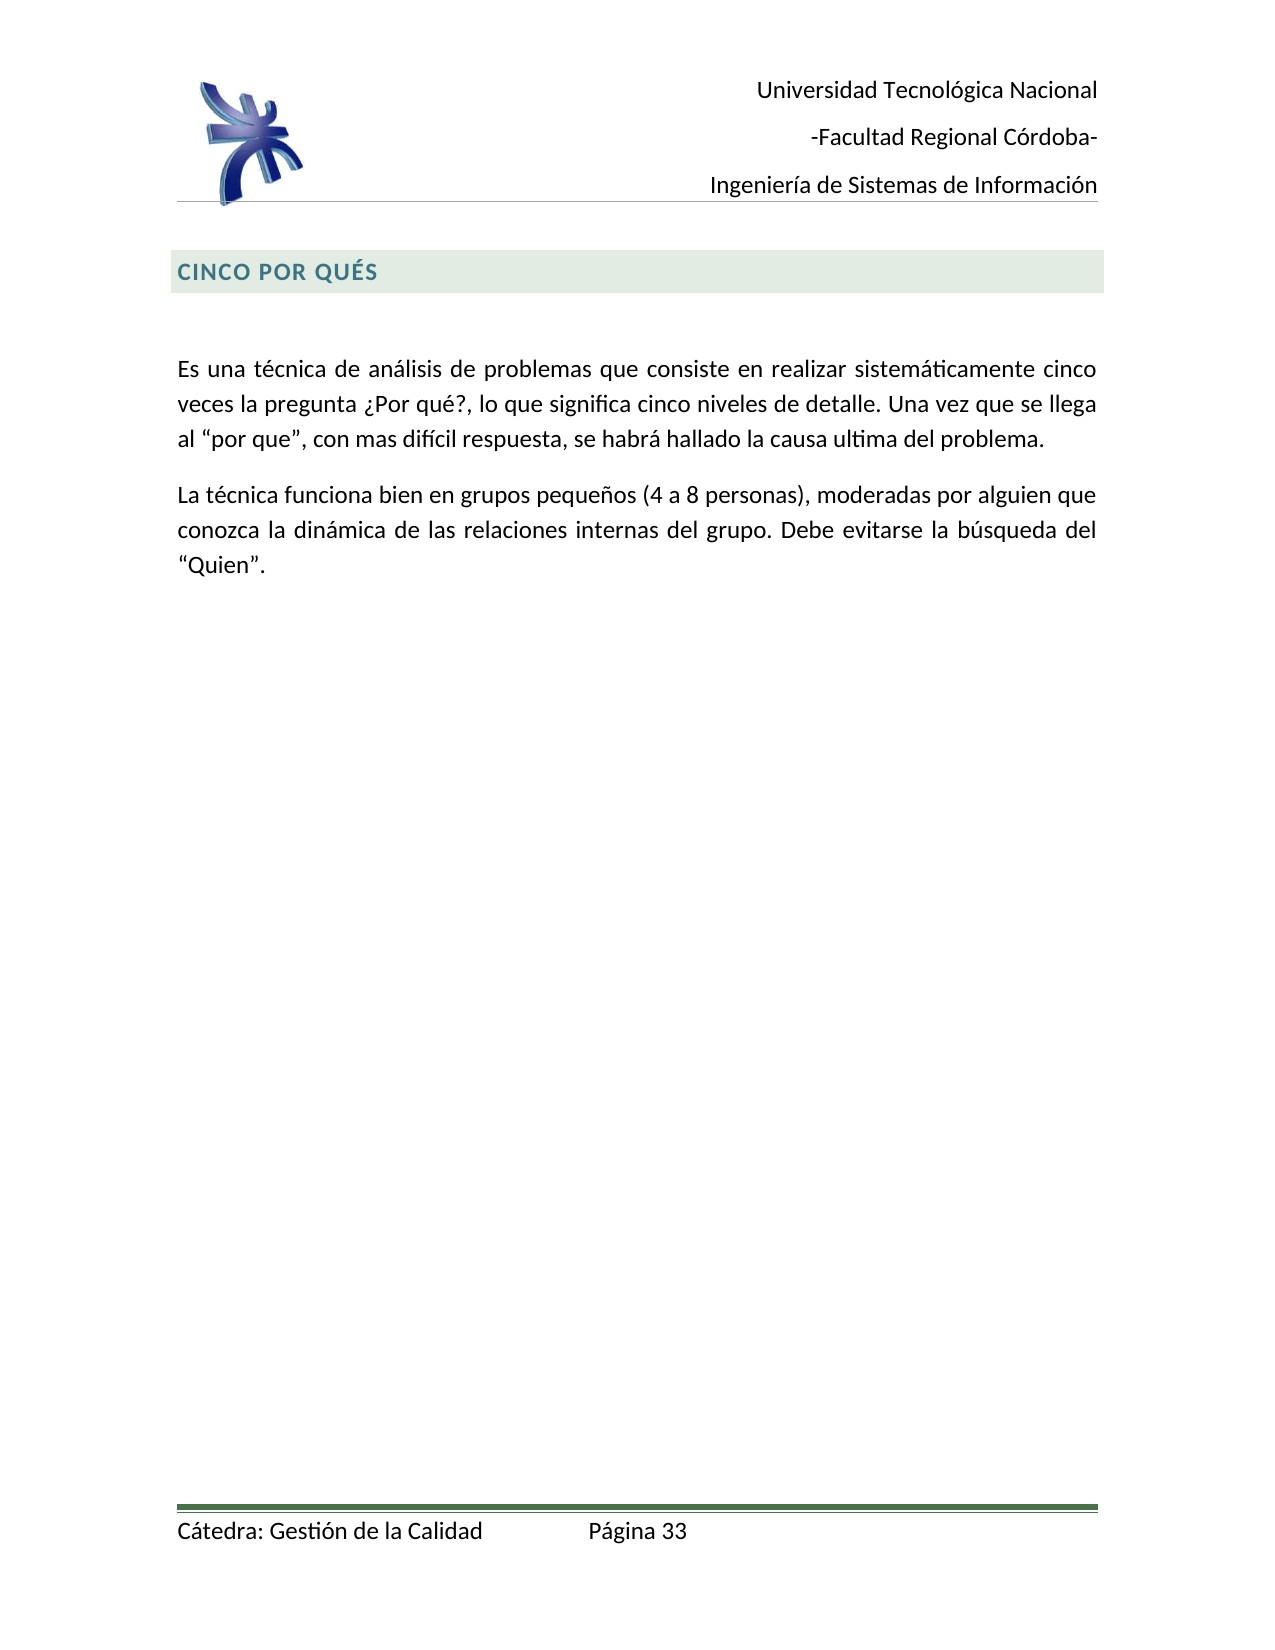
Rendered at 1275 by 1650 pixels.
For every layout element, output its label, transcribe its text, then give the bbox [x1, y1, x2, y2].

text La técnica funciona bien en grupos pequeños (4 a 8 personas), moderadas por alguien que conozca la dinámica de las relaciones internas del grupo. Debe evitarse la búsqueda del “Quien”. [177, 479, 1098, 580]
picture [198, 80, 305, 201]
picture [198, 202, 305, 208]
text Es una técnica de análisis de problemas que consiste en realizar sistemáticamente cinco veces la pregunta ¿Por qué?, lo que significa cinco niveles de detalle. Una vez que se llega al “por que”, con mas difícil respuesta, se habrá hallado la causa ultima del problema. [177, 353, 1098, 454]
subtitle Cinco Por qués [177, 256, 1098, 287]
